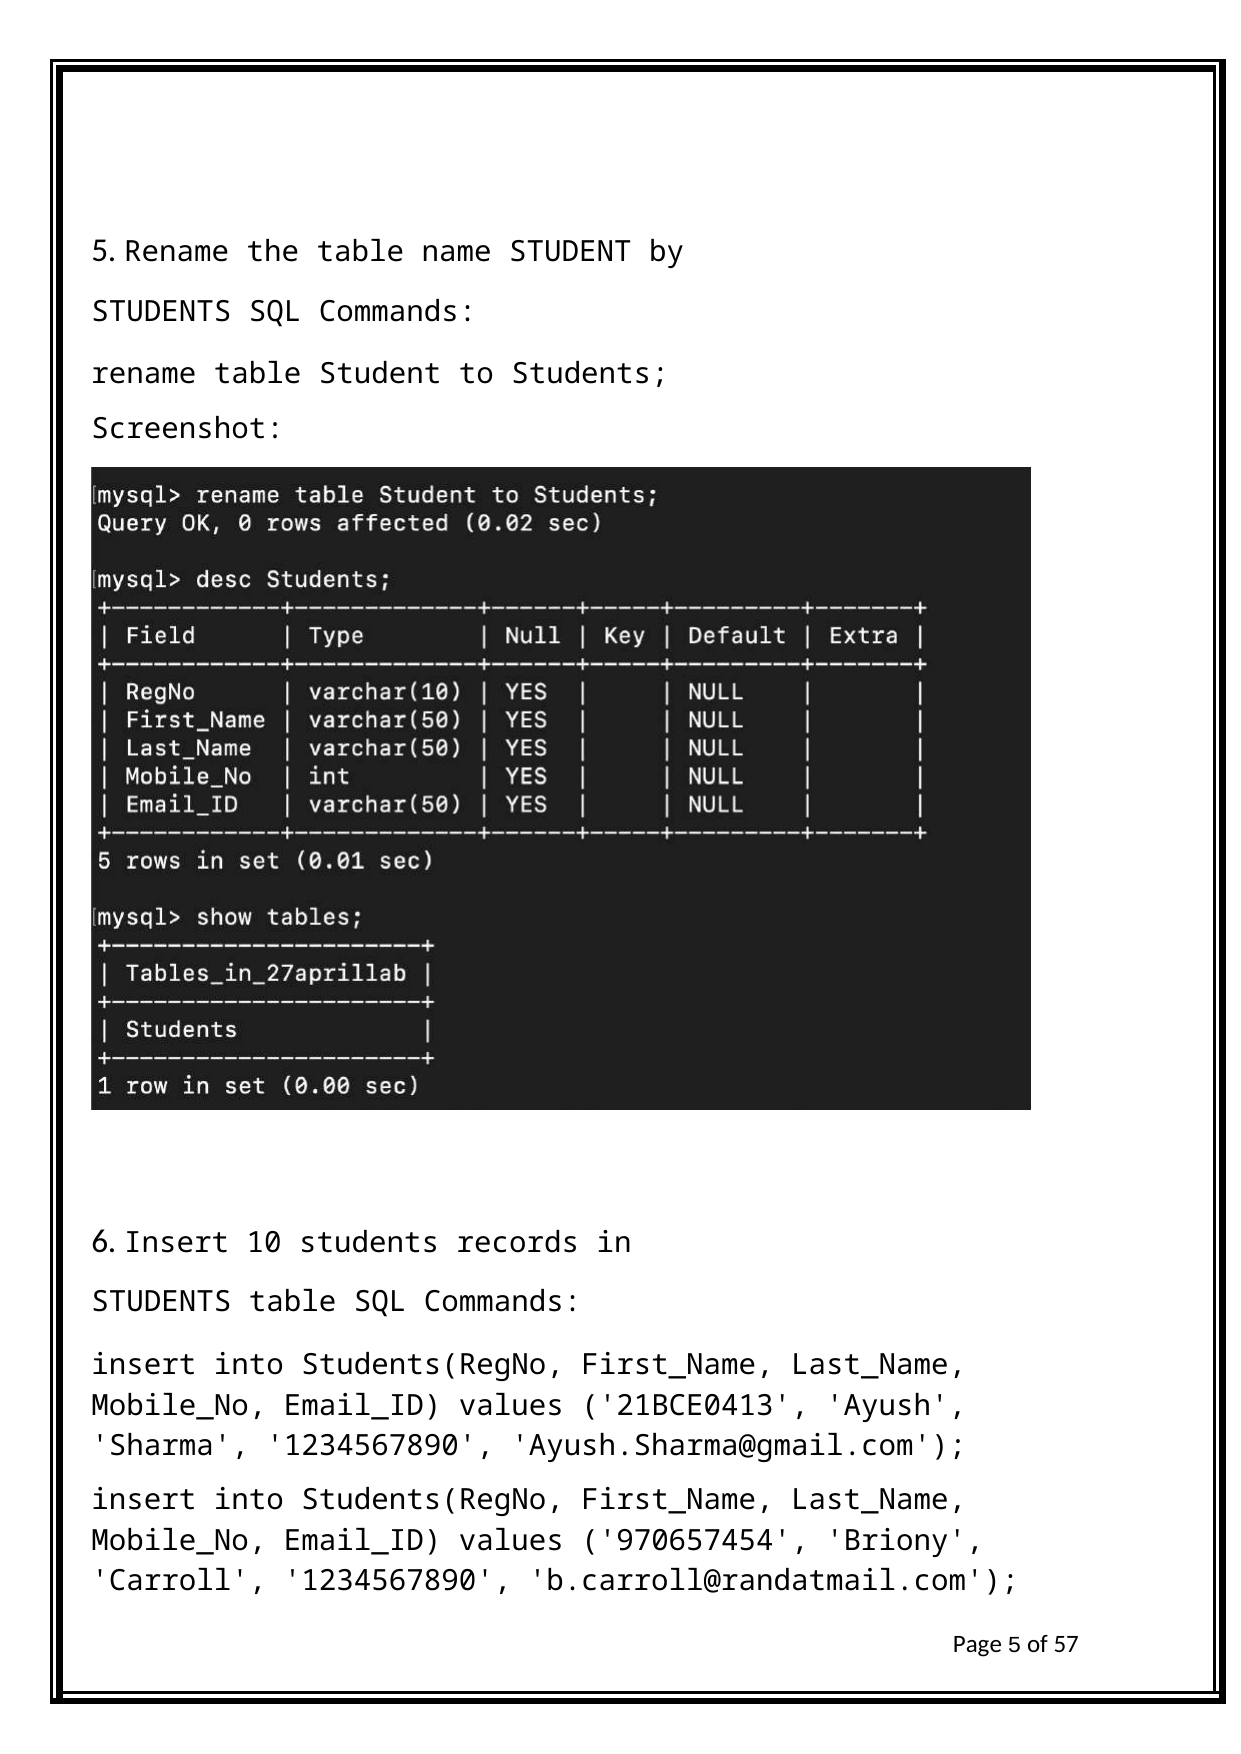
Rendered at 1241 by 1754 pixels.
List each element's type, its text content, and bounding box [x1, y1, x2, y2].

text Screenshot: [91, 407, 1213, 447]
text insert into Students(RegNo, First_Name, Last_Name, Mobile_No, Email_ID) values ('21BCE0413', 'Ayush', 'Sharma', '1234567890', 'Ayush.Sharma@gmail.com'); [91, 1343, 1128, 1464]
picture [91, 467, 1031, 1110]
list Rename the table name STUDENT by STUDENTS SQL Commands: [91, 229, 775, 330]
list Insert 10 students records in STUDENTS table SQL Commands: [91, 1220, 739, 1320]
text rename table Student to Students; [91, 353, 1213, 392]
text insert into Students(RegNo, First_Name, Last_Name, Mobile_No, Email_ID) values ('970657454', 'Briony', 'Carroll', '1234567890', 'b.carroll@randatmail.com'); [91, 1478, 1128, 1599]
